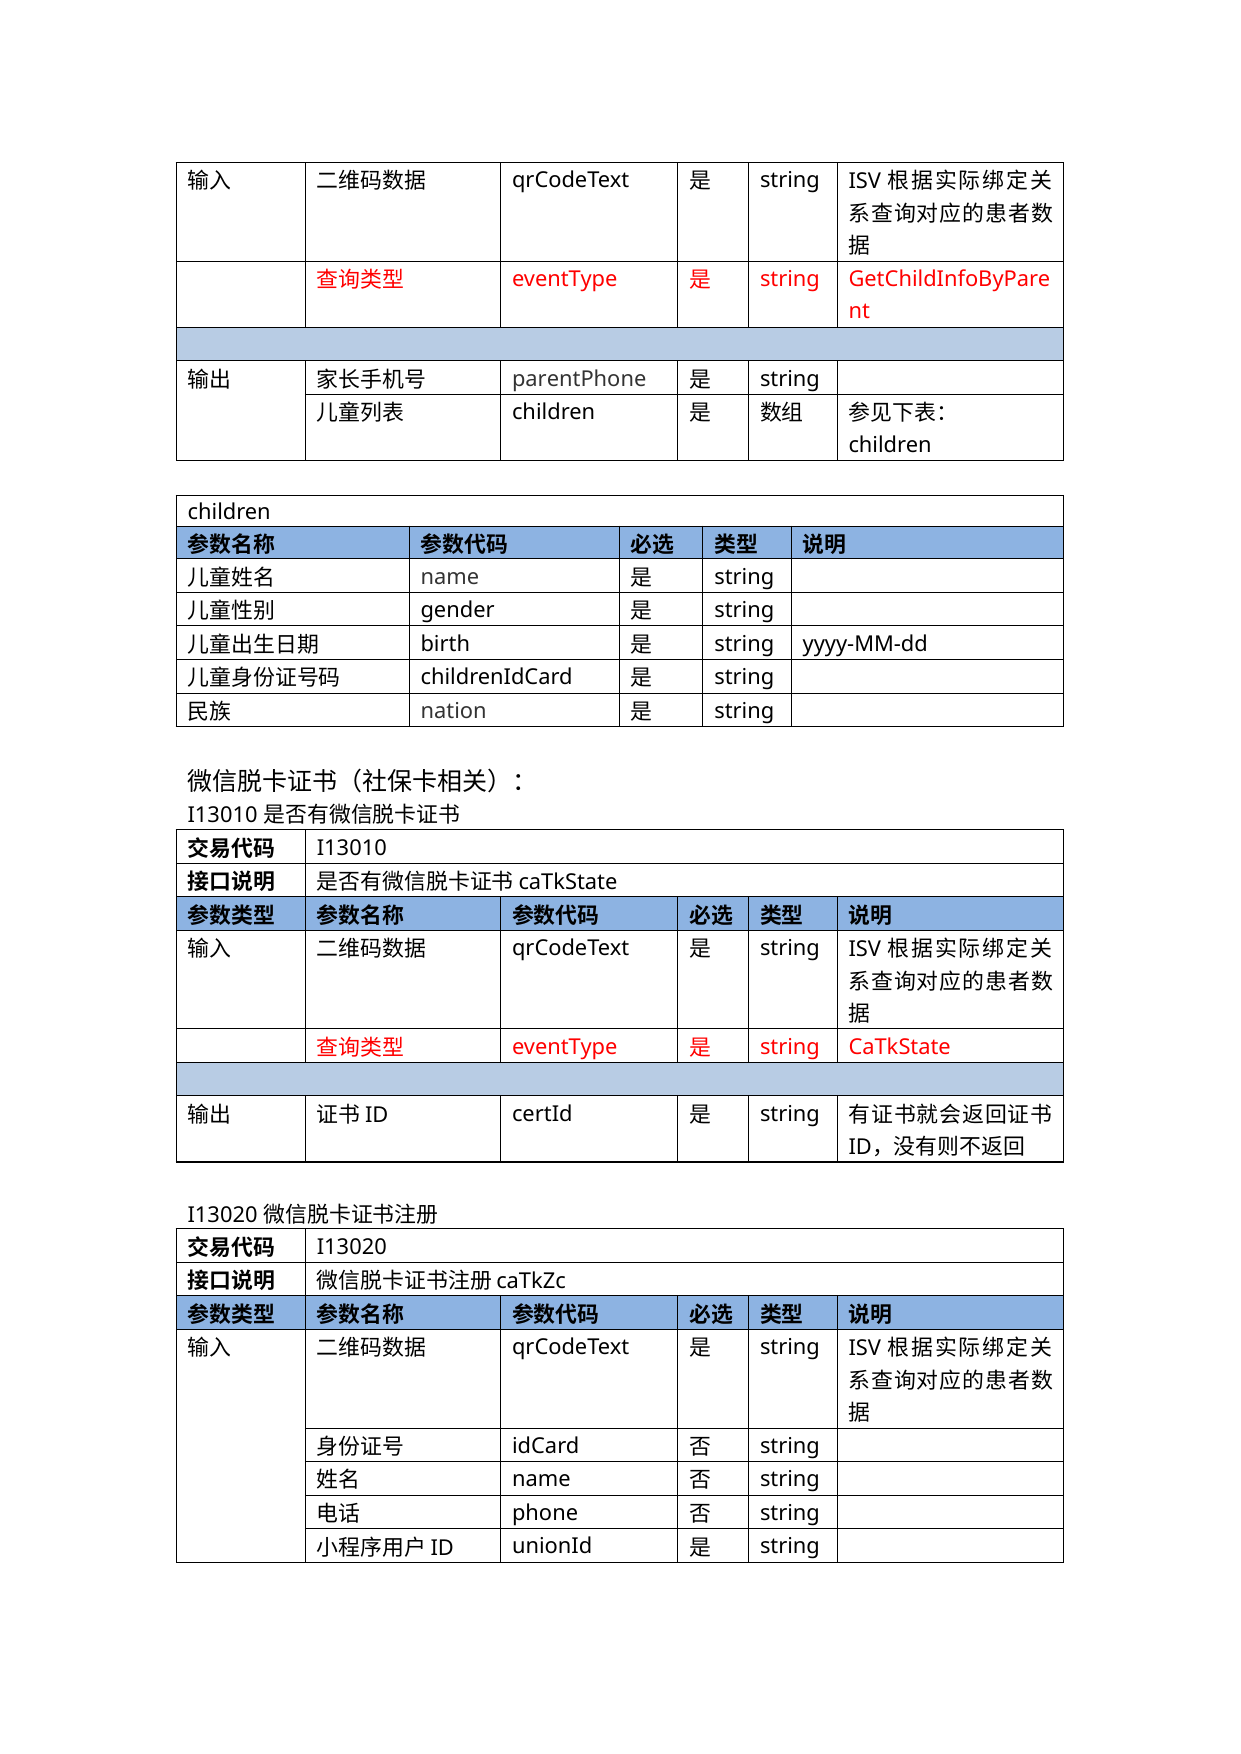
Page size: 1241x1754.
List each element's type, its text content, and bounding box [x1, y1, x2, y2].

text I13020 微信脱卡证书注册 [187, 1197, 1053, 1228]
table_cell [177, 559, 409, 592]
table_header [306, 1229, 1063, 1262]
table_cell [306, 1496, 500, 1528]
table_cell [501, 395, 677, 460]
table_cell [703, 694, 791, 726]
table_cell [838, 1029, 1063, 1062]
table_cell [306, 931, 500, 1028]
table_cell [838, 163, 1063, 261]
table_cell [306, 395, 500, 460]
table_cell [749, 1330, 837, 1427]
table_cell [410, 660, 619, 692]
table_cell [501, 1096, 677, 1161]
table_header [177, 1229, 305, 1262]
text I13010 是否有微信脱卡证书 [187, 797, 1053, 829]
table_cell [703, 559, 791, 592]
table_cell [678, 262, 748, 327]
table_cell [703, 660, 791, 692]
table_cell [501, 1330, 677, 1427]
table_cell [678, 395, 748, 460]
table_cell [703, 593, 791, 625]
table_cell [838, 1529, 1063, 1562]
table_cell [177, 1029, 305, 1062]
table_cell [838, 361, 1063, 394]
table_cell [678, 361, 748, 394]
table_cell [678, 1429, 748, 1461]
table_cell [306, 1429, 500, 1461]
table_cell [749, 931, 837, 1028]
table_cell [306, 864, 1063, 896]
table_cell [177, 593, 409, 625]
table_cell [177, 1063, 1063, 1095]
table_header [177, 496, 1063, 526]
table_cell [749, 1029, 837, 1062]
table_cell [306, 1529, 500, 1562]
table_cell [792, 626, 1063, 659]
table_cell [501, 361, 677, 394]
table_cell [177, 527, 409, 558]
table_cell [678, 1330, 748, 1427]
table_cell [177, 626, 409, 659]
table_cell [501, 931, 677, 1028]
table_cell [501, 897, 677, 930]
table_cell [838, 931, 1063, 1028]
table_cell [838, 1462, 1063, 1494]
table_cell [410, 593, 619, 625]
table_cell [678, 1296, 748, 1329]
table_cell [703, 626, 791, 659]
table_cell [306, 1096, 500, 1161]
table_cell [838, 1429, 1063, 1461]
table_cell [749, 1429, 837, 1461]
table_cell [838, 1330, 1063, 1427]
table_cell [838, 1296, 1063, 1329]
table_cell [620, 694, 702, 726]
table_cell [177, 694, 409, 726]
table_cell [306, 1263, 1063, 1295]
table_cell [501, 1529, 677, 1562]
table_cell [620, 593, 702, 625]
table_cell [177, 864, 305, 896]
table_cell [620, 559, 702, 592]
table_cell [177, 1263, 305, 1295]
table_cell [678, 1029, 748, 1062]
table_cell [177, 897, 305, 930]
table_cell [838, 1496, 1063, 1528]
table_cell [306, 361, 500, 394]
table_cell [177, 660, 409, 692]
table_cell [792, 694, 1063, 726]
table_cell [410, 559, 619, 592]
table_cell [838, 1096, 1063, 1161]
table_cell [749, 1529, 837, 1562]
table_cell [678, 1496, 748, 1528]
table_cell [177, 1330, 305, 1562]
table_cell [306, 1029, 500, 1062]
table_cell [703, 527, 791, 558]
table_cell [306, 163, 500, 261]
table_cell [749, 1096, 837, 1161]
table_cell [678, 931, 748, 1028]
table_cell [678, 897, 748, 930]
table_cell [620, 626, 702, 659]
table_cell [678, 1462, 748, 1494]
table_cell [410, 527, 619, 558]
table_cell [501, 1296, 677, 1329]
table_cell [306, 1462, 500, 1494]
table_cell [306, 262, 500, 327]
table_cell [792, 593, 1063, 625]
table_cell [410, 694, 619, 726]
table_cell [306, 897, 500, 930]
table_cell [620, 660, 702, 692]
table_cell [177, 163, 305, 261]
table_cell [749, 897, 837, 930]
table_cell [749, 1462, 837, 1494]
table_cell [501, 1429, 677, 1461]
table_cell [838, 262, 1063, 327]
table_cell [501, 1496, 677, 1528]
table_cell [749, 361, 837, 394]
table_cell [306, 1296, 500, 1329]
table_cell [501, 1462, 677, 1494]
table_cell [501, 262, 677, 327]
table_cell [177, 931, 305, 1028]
text 微信脱卡证书（社保卡相关）： [187, 761, 1053, 797]
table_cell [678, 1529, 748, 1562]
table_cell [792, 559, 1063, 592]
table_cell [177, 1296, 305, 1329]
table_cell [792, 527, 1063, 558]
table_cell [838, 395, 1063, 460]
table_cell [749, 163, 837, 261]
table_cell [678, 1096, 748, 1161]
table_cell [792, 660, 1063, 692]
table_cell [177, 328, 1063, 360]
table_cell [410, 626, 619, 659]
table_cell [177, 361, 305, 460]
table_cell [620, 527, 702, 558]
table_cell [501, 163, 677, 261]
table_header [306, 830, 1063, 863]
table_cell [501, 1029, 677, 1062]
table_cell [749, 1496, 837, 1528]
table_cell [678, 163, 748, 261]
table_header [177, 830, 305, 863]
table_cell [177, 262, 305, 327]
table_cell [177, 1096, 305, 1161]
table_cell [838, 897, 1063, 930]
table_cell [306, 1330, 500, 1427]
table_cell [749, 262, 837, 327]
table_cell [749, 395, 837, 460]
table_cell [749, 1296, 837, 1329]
